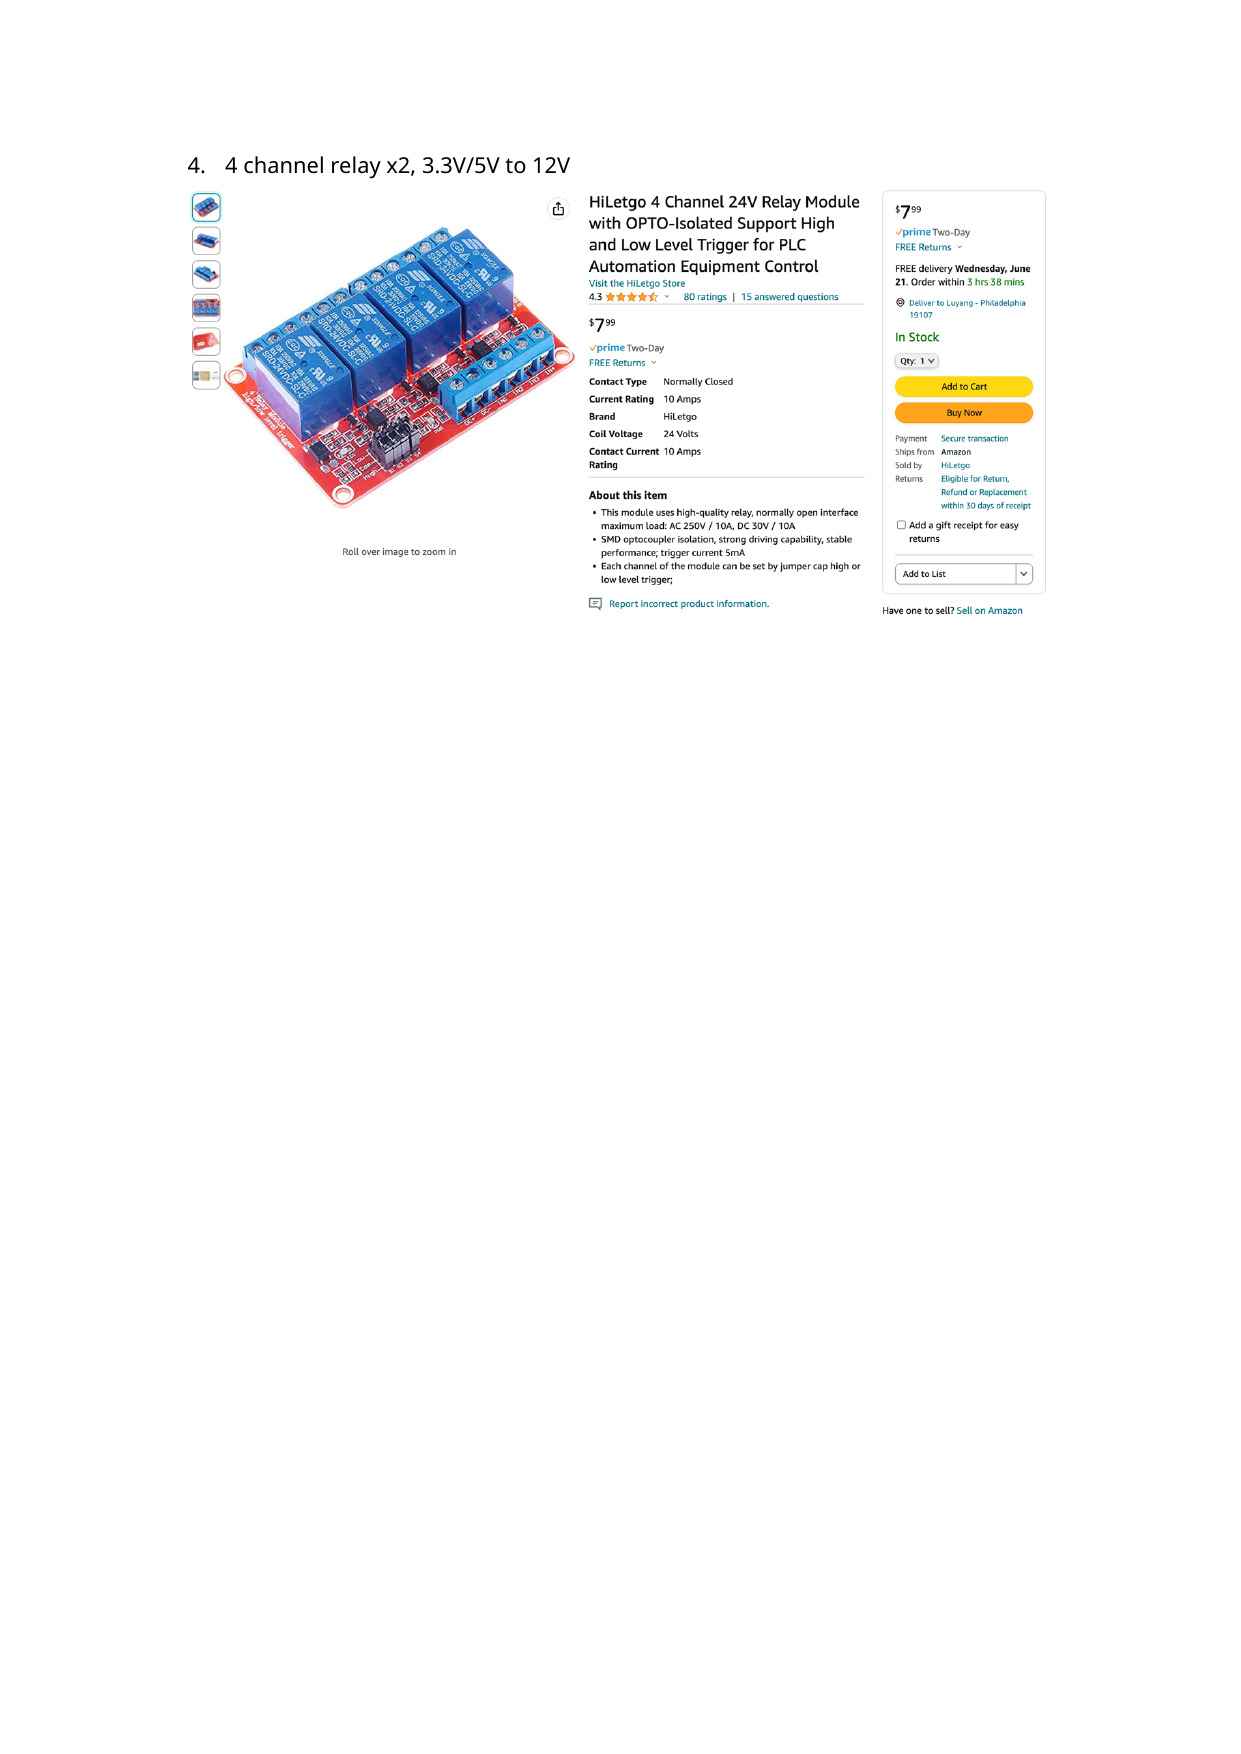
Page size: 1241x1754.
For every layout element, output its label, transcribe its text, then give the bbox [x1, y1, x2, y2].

picture [187, 179, 1053, 621]
list 4 channel relay x2, 3.3V/5V to 12V [187, 150, 1053, 179]
